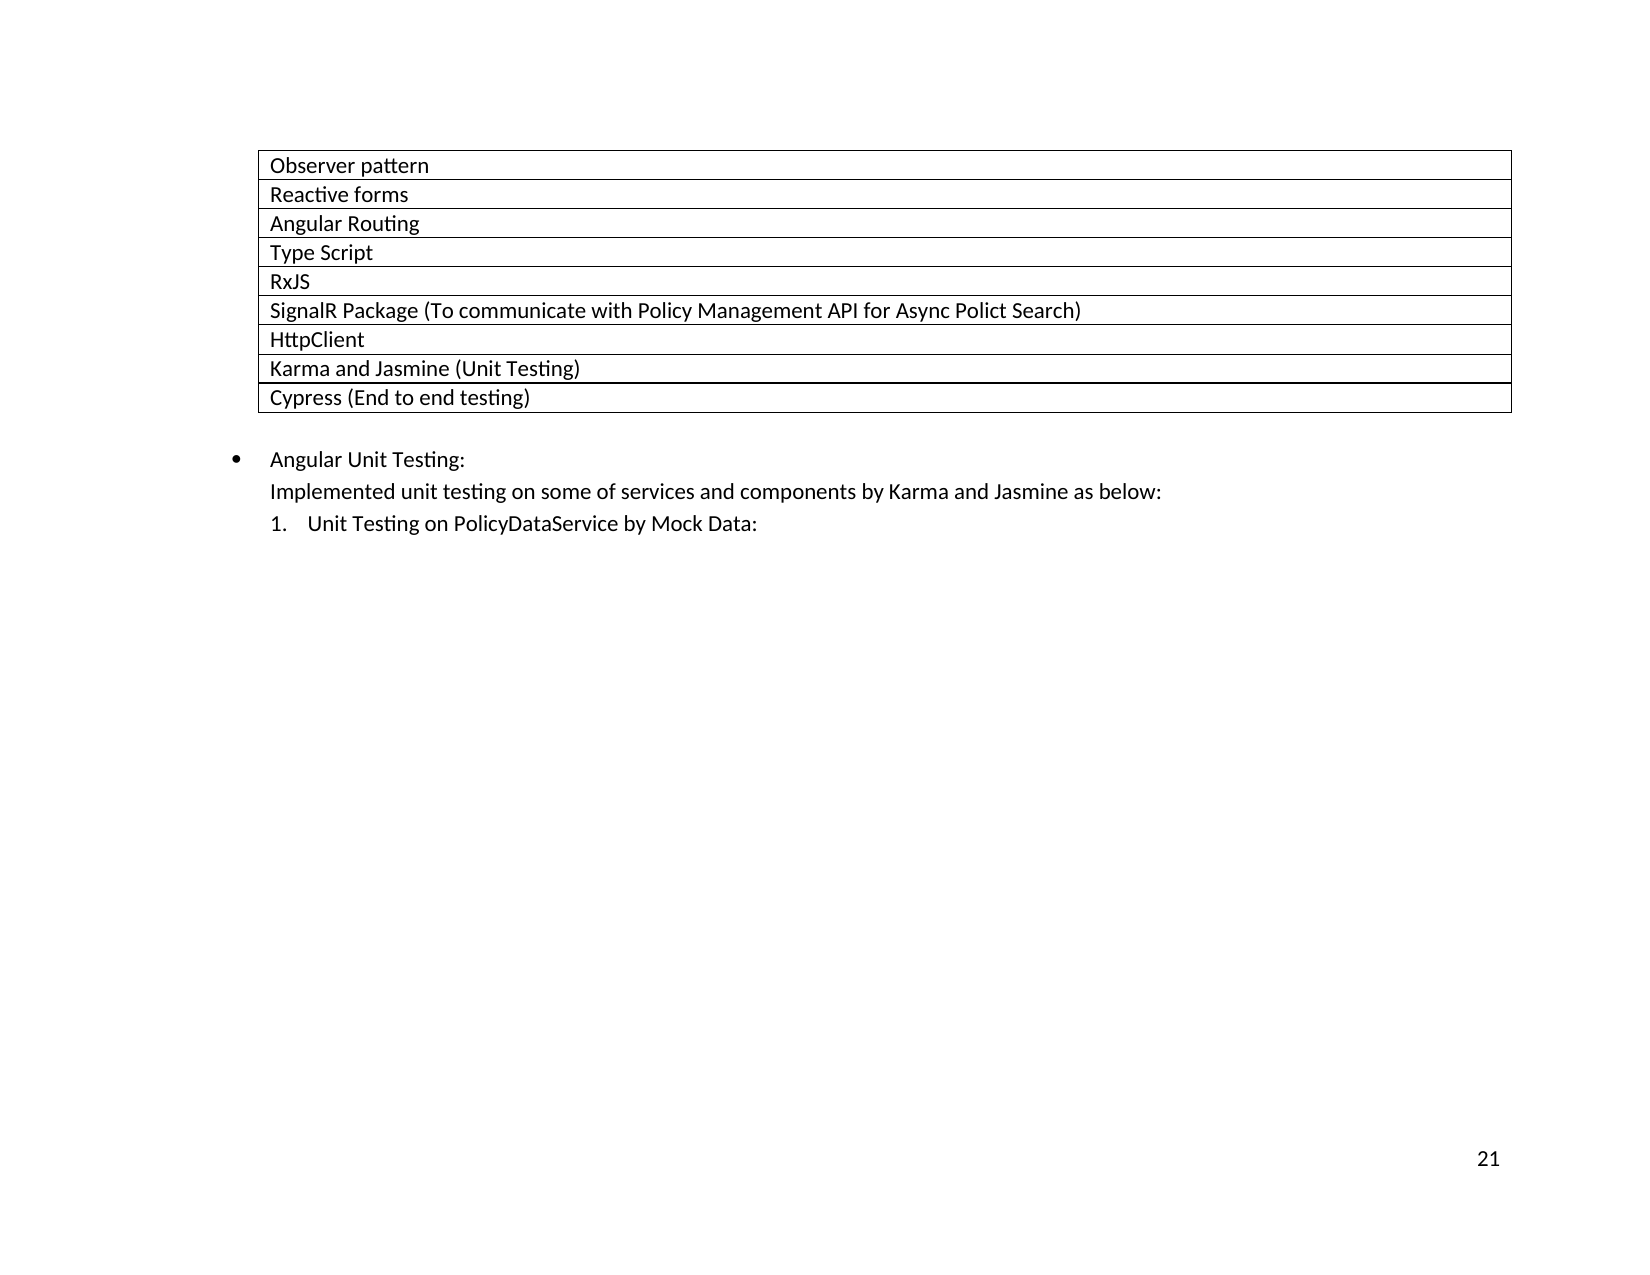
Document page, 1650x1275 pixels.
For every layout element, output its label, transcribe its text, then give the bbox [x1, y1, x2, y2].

list Angular Unit Testing: [232, 445, 1500, 473]
list Unit Testing on PolicyDataService by Mock Data: [270, 509, 1500, 537]
table_cell RxJS [259, 267, 1511, 295]
table_cell Reactive forms [259, 180, 1511, 208]
table_cell SignalR Package (To communicate with Policy Management API for Async Polict Search) [259, 296, 1511, 324]
table_cell Observer pattern [259, 151, 1511, 179]
table_cell HttpClient [259, 325, 1511, 353]
table_cell Type Script [259, 238, 1511, 266]
table_cell Cypress (End to end testing) [259, 384, 1511, 412]
table_cell Karma and Jasmine (Unit Testing) [259, 355, 1511, 382]
table_cell Angular Routing [259, 209, 1511, 237]
list Implemented unit testing on some of services and components by Karma and Jasmine as below: [270, 477, 1500, 505]
